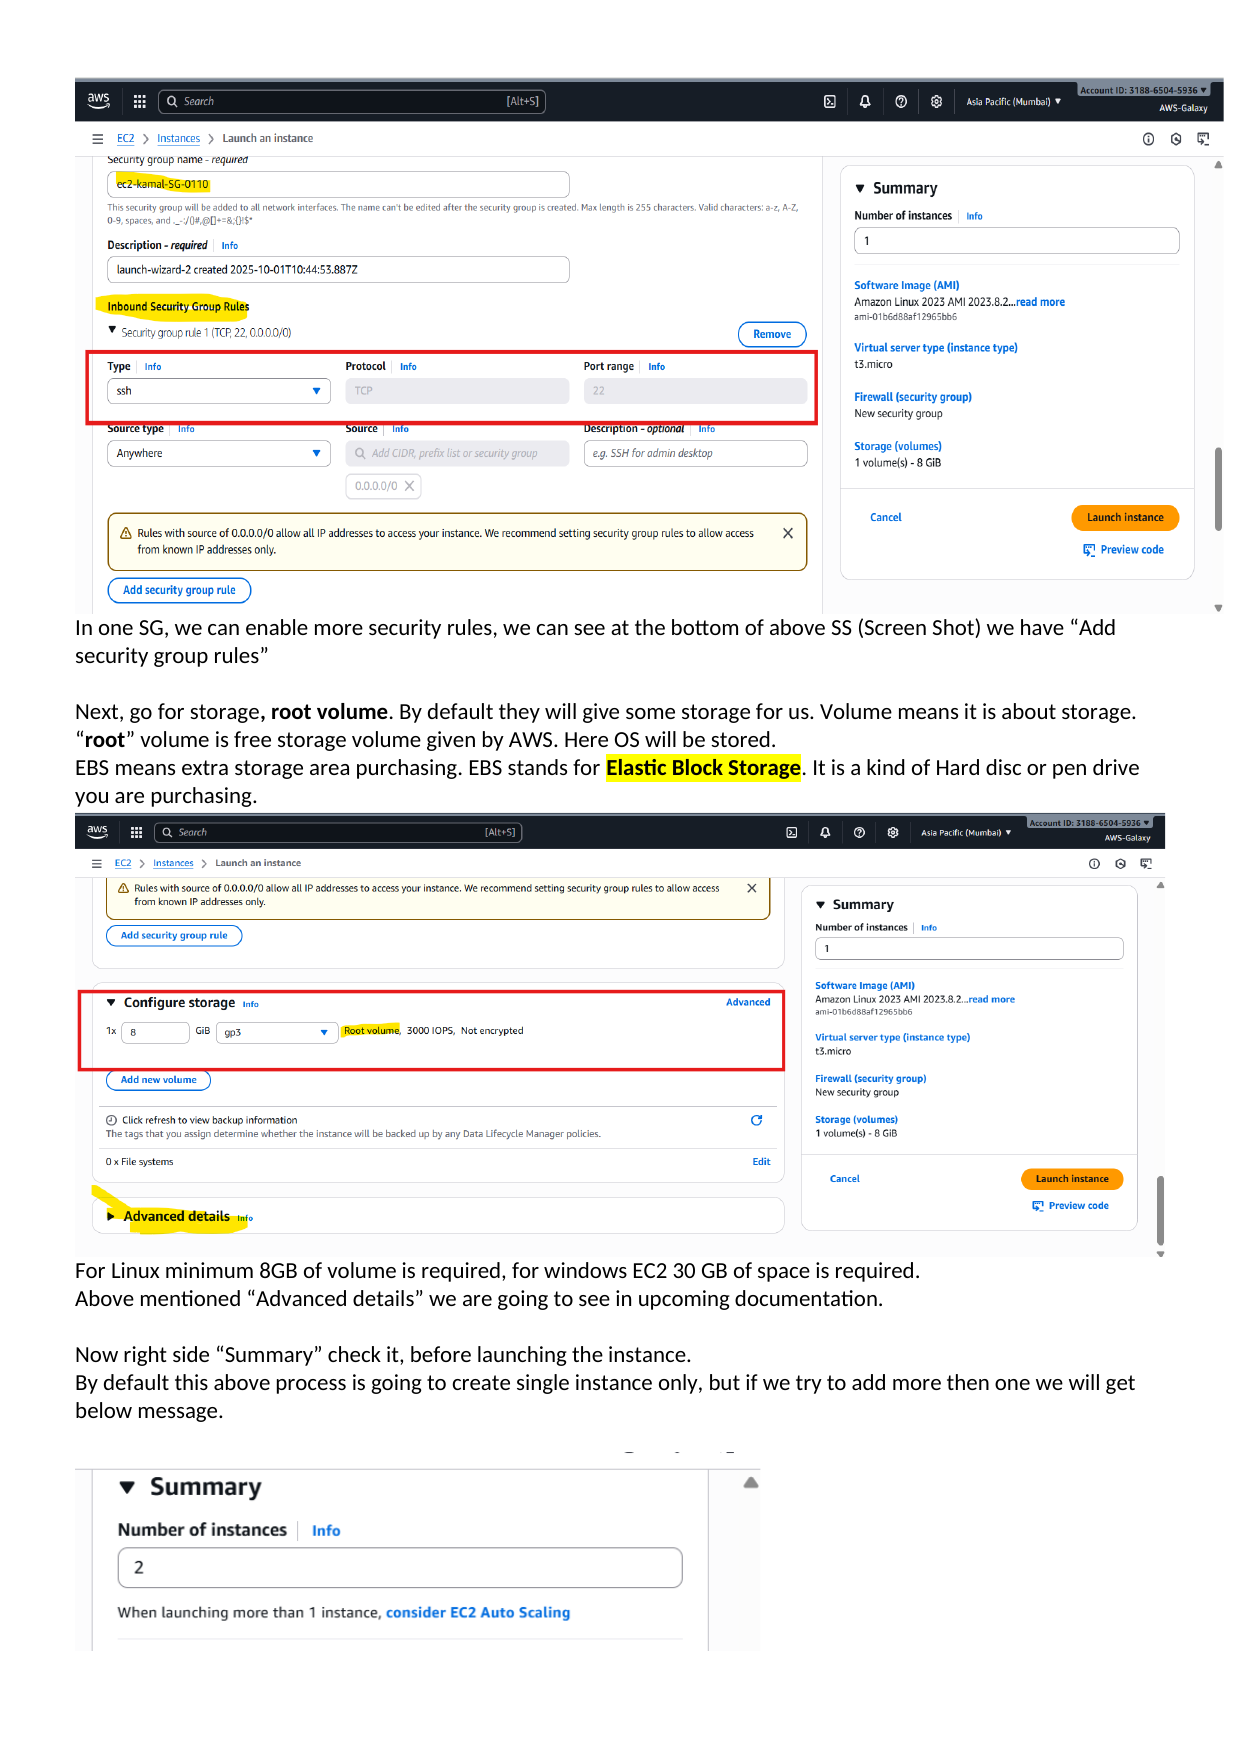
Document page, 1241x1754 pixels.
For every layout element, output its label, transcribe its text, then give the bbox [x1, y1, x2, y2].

picture [75, 75, 1224, 614]
text In one SG, we can enable more security rules, we can see at the bottom of above SS (Screen Shot) we have “Add security group rules” [75, 614, 1165, 669]
text For Linux minimum 8GB of volume is required, for windows EC2 30 GB of space is required. [75, 1257, 1165, 1284]
text By default this above process is going to create single instance only, but if we try to add more then one we will get below message. [75, 1368, 1165, 1424]
text Above mentioned “Advanced details” we are going to see in upcoming documentation. [75, 1284, 1165, 1312]
picture [75, 809, 1166, 1257]
text Now right side “Summary” check it, before launching the instance. [75, 1340, 1165, 1368]
text Next, go for storage, root volume. By default they will give some storage for us. Volume means it is about storage. [75, 697, 1165, 726]
text EBS means extra storage area purchasing. EBS stands for Elastic Block Storage. It is a kind of Hard disc or pen drive you are purchasing. [75, 753, 1165, 809]
text “root” volume is free storage volume given by AWS. Here OS will be stored. [75, 726, 1165, 753]
picture [75, 1452, 761, 1651]
